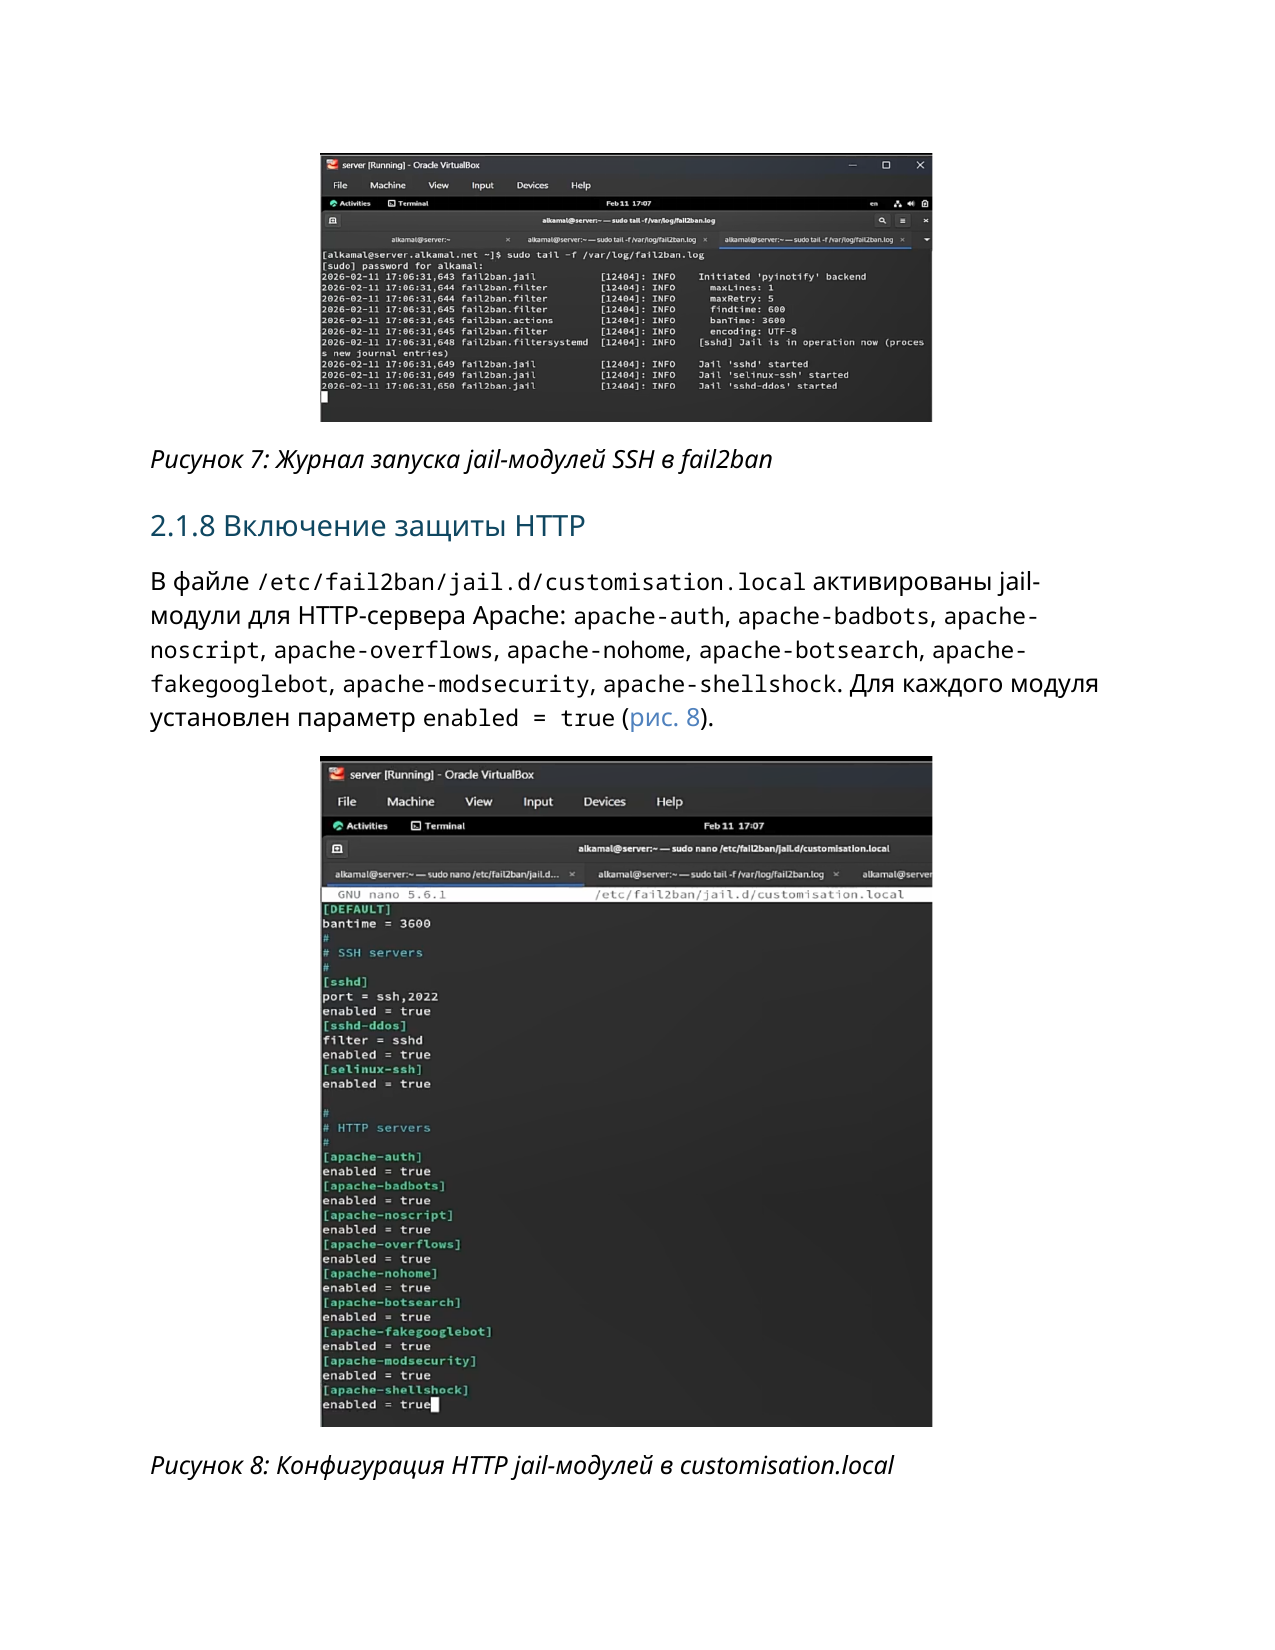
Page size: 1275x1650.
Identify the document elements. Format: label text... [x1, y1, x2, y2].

subtitle 2.1.8 Включение защиты HTTP [150, 505, 1125, 545]
table_header Рисунок 7: Журнал запуска jail-модулей SSH в fail2ban [139, 150, 1114, 488]
text В файле /etc/fail2ban/jail.d/customisation.local активированы jail-модули для HTTP-сервера Apache: apache-auth, apache-badbots, apache-noscript, apache-overflows, apache-nohome, apache-botsearch, apache-fakegooglebot, apache-modsecurity, apache-shellshock. Для каждого модуля установлен параметр enabled = true (рис. 8). [150, 564, 1125, 734]
picture [320, 153, 933, 422]
picture [320, 756, 933, 1427]
table_header Рисунок 8: Конфигурация HTTP jail-модулей в customisation.local [139, 753, 1114, 1494]
